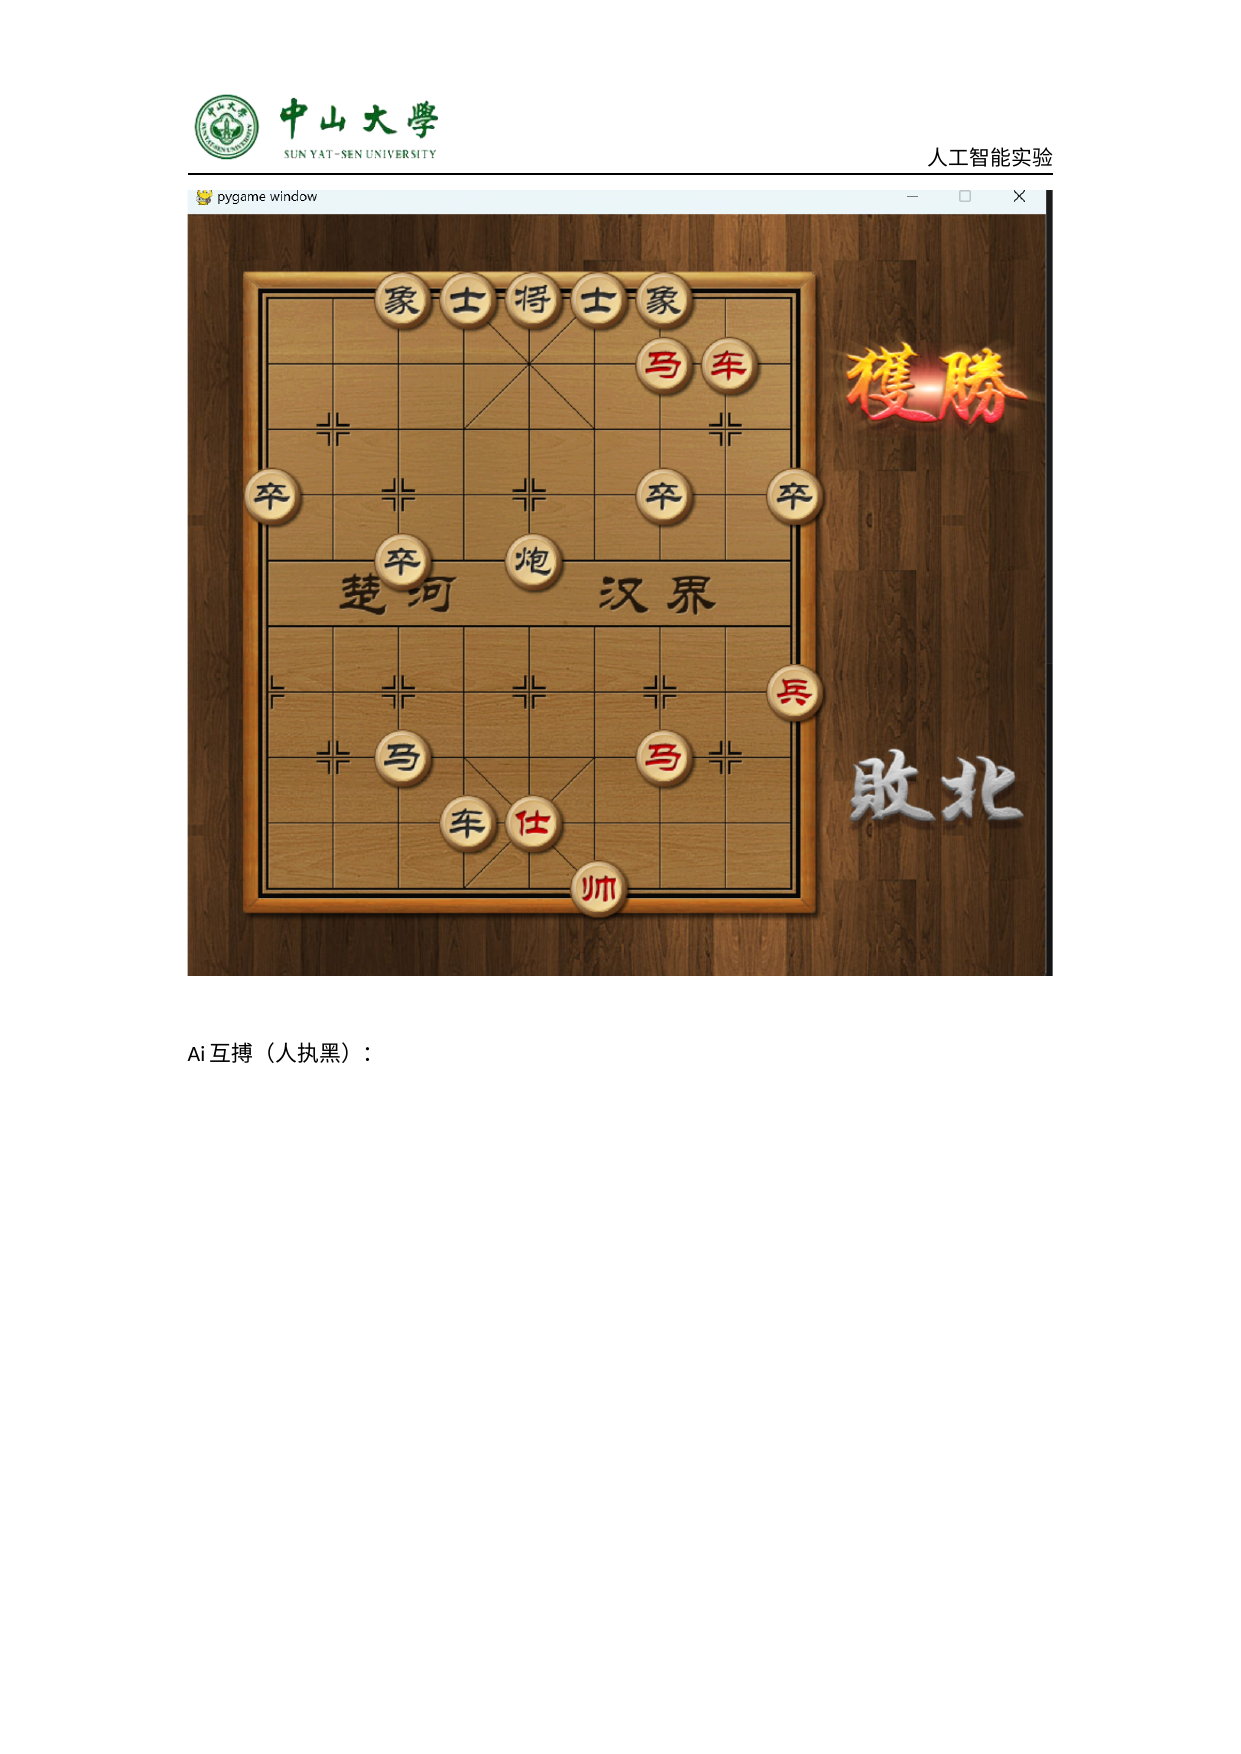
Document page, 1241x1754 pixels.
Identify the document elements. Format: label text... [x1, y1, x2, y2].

picture [187, 88, 451, 166]
text Ai互搏（人执黑）： [187, 1036, 1053, 1068]
picture [187, 190, 1053, 976]
